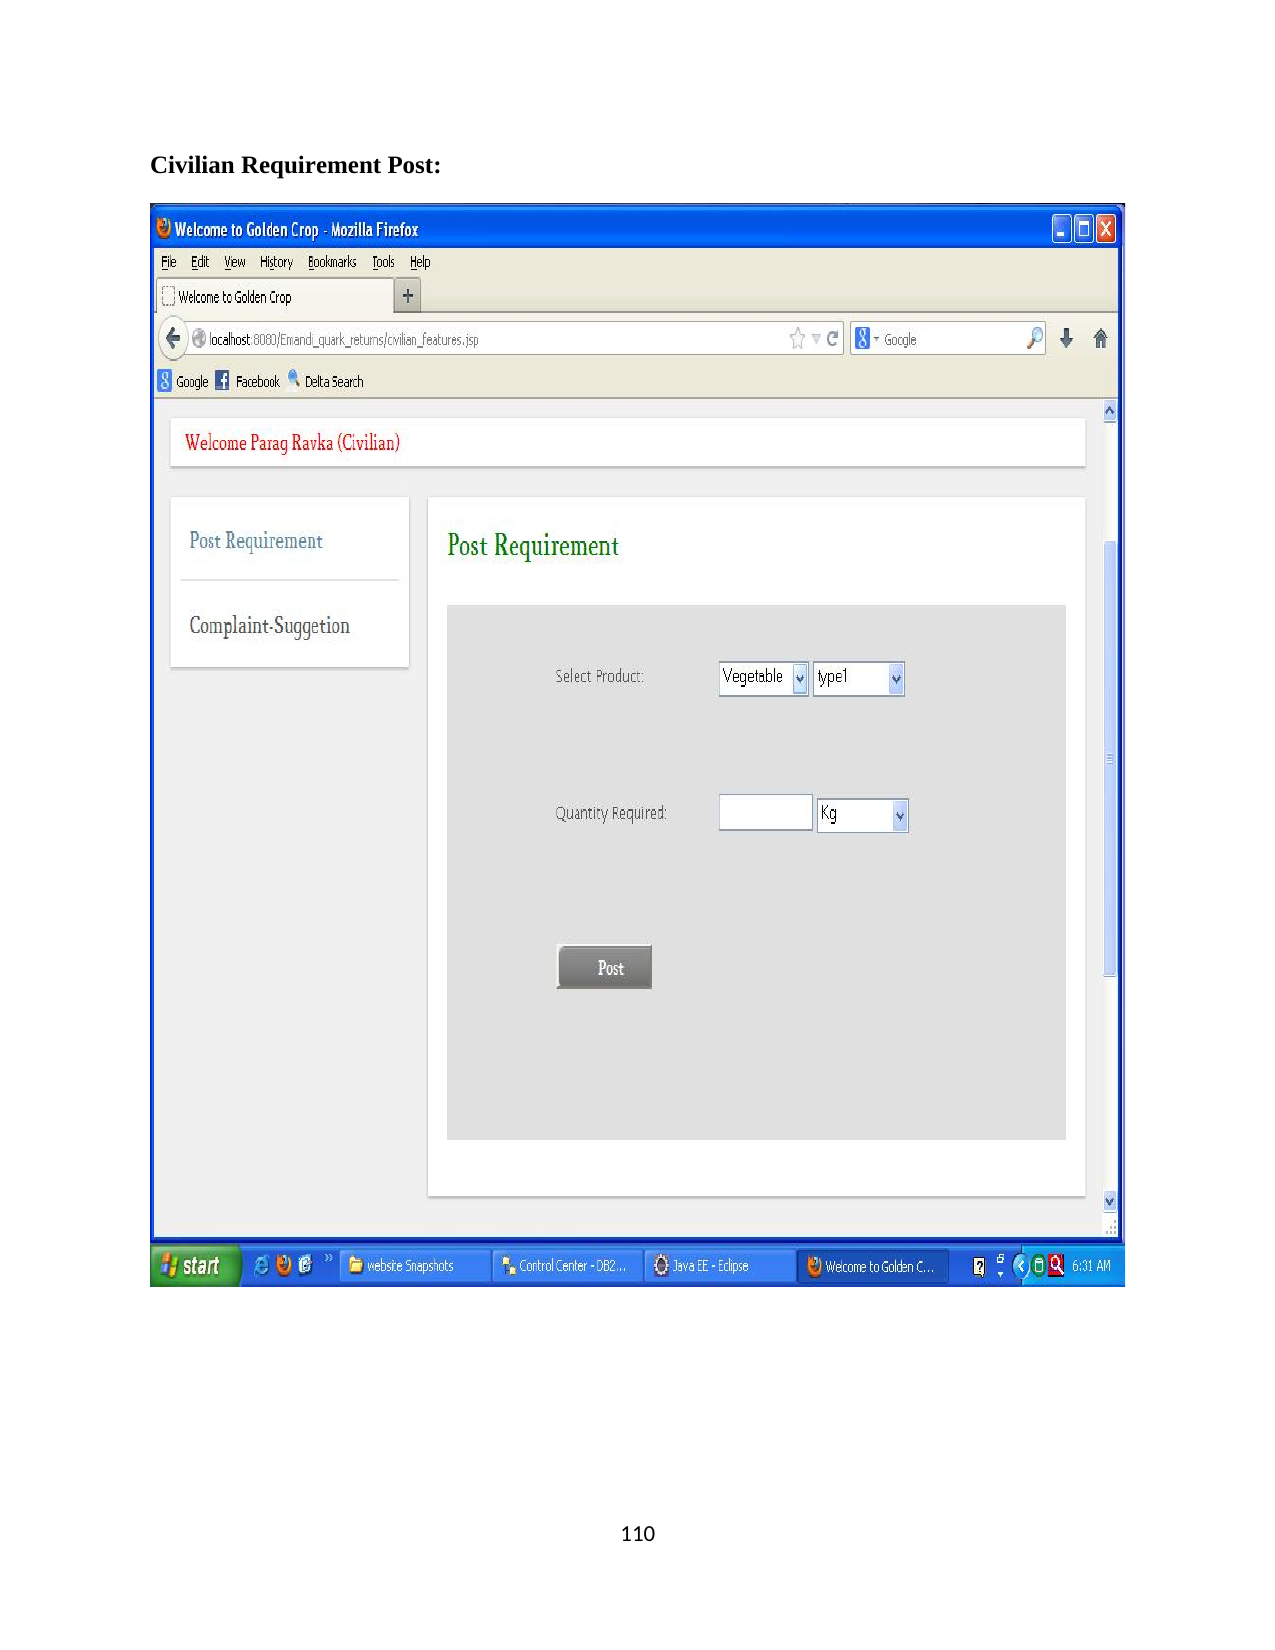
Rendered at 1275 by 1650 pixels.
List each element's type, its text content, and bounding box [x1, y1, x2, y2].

text Civilian Requirement Post: [150, 150, 1125, 179]
picture [150, 203, 1125, 1287]
